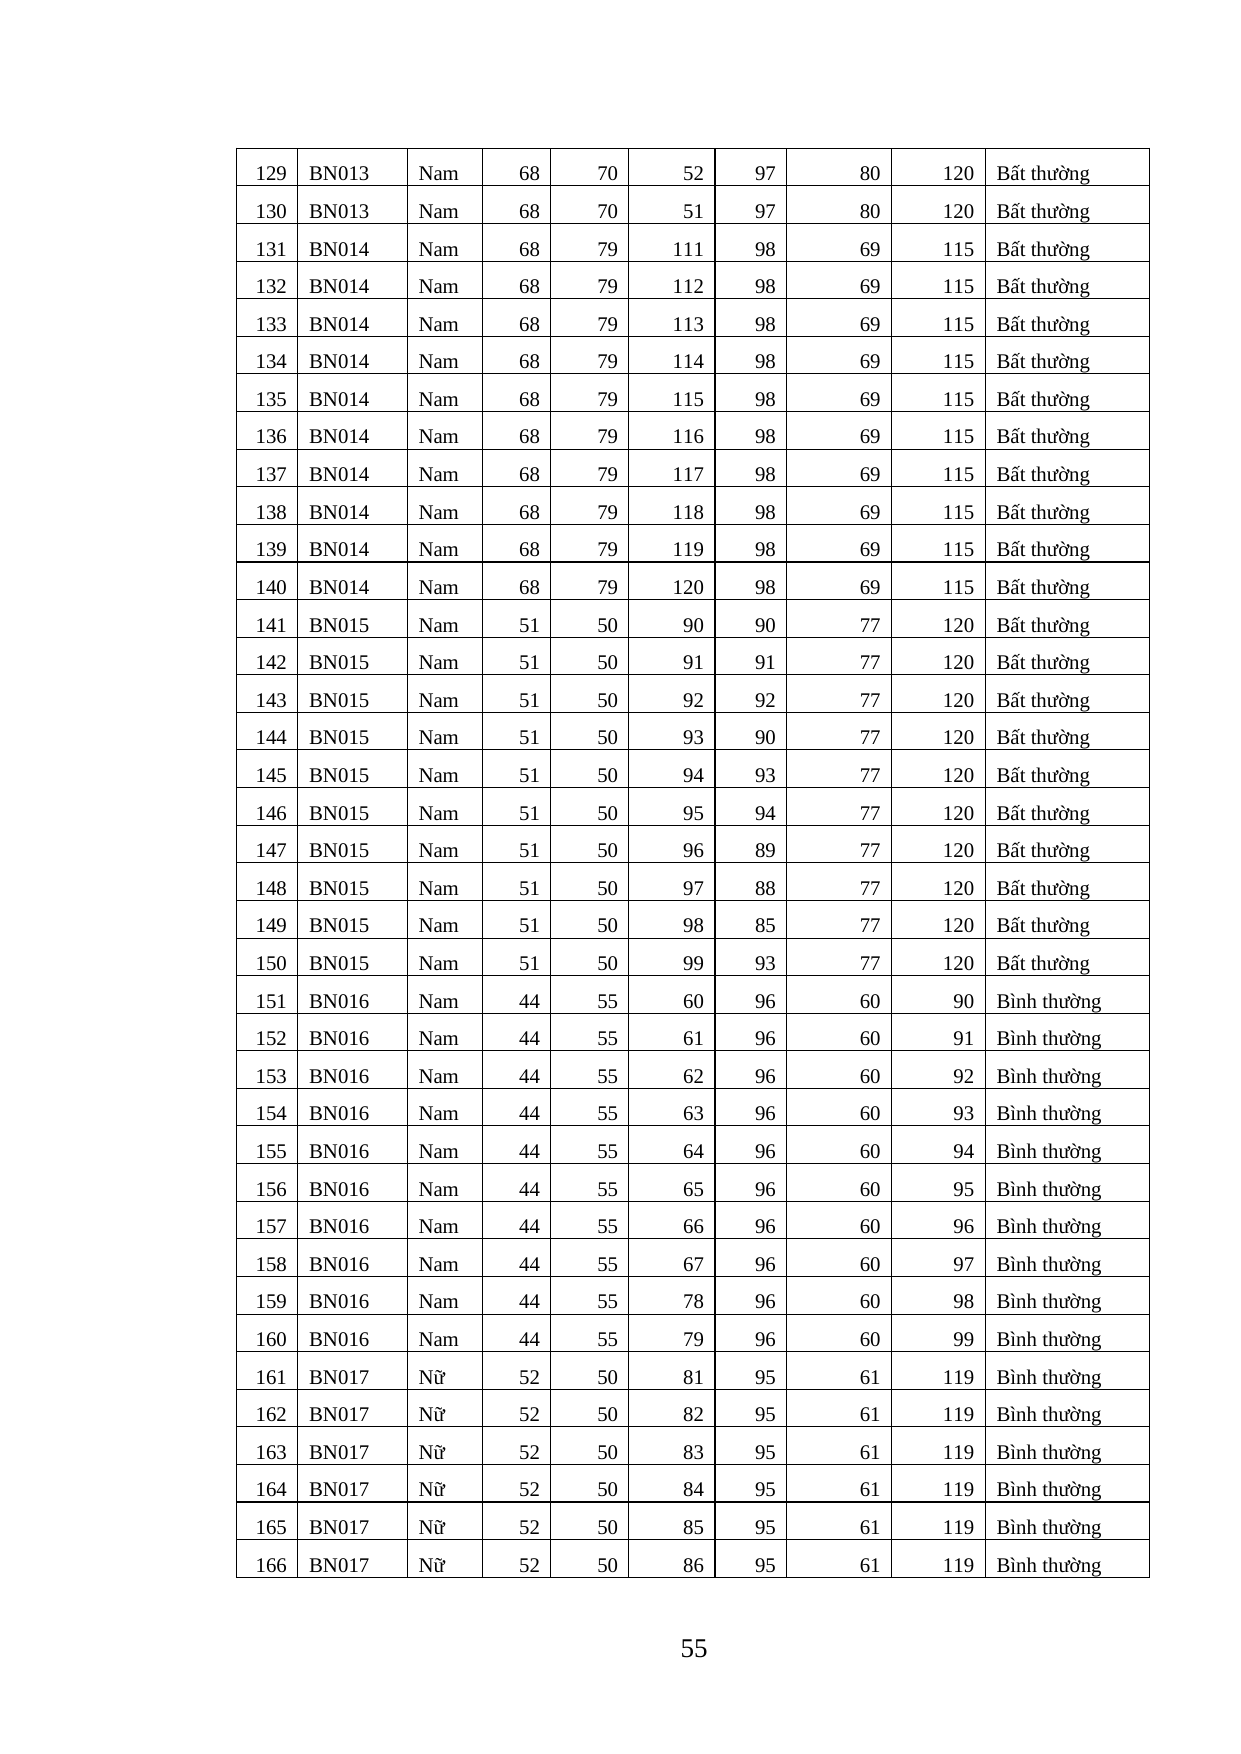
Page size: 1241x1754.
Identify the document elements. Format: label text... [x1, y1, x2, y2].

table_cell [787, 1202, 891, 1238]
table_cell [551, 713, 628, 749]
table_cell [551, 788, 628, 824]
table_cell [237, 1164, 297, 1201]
table_cell Nam [408, 149, 482, 185]
table_cell 68 [483, 450, 550, 486]
table_cell Nam [408, 600, 482, 637]
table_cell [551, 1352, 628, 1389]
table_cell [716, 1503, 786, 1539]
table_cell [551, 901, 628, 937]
table_cell 115 [892, 487, 985, 524]
table_cell BN014 [298, 450, 407, 486]
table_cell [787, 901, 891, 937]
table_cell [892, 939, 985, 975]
table_cell 80 [787, 149, 891, 185]
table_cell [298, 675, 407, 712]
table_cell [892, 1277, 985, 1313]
table_cell Nam [408, 525, 482, 561]
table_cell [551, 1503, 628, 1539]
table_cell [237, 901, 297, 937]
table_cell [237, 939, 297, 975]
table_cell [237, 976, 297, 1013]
table_cell Bất thường [986, 299, 1149, 336]
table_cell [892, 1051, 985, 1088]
table_cell 115 [892, 525, 985, 561]
table_cell 90 [716, 600, 786, 637]
table_cell 52 [629, 149, 714, 185]
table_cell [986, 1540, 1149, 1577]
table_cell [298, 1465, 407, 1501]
table_cell Bất thường [986, 149, 1149, 185]
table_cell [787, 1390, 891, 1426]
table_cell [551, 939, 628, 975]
table_cell 68 [483, 186, 550, 223]
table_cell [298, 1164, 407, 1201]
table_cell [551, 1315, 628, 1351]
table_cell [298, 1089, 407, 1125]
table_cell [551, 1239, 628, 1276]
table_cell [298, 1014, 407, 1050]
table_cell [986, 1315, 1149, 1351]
table_cell 120 [892, 186, 985, 223]
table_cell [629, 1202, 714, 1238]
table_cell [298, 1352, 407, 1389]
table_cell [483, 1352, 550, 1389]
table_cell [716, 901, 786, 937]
table_cell Nam [408, 337, 482, 373]
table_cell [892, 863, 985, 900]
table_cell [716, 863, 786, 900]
table_cell 137 [237, 450, 297, 486]
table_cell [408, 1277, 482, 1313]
table_cell 70 [551, 149, 628, 185]
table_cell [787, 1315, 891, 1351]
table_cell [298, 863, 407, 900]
table_cell 115 [892, 299, 985, 336]
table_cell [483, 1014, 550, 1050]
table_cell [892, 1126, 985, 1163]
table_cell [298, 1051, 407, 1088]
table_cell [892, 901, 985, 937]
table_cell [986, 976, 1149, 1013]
table_cell 120 [629, 563, 714, 599]
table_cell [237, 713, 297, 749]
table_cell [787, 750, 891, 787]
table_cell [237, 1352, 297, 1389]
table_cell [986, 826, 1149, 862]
table_cell 80 [787, 186, 891, 223]
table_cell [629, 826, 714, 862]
table_cell 115 [892, 224, 985, 261]
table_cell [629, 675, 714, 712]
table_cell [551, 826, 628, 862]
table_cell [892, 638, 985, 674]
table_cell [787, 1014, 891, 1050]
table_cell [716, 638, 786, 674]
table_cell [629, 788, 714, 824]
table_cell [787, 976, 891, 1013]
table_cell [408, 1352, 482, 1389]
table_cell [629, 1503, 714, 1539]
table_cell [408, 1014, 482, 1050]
table_cell Bất thường [986, 186, 1149, 223]
table_cell Nam [408, 450, 482, 486]
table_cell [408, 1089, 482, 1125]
table_cell 113 [629, 299, 714, 336]
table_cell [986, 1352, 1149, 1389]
table_cell 119 [629, 525, 714, 561]
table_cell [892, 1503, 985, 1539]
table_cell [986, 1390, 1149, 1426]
table_cell Nam [408, 563, 482, 599]
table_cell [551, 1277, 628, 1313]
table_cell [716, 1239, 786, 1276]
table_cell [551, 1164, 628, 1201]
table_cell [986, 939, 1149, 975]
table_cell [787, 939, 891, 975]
table_cell 111 [629, 224, 714, 261]
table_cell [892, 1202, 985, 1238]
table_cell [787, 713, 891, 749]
table_cell BN014 [298, 374, 407, 411]
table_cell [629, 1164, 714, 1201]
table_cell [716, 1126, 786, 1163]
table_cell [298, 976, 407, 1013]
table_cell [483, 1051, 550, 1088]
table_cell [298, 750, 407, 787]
table_cell BN013 [298, 149, 407, 185]
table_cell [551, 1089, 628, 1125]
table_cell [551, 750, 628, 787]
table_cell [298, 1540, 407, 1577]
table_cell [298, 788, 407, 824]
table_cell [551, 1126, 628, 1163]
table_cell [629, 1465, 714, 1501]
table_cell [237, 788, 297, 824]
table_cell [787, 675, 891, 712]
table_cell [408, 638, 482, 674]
table_cell 69 [787, 337, 891, 373]
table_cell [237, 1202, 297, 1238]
table_cell 112 [629, 262, 714, 298]
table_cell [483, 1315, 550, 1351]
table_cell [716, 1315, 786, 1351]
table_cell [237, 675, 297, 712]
table_cell 138 [237, 487, 297, 524]
table_cell BN014 [298, 412, 407, 448]
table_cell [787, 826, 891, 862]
table_cell 120 [892, 149, 985, 185]
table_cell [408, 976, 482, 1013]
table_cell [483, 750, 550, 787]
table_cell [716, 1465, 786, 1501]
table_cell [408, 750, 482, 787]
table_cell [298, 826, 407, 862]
table_cell 68 [483, 525, 550, 561]
table_cell Nam [408, 299, 482, 336]
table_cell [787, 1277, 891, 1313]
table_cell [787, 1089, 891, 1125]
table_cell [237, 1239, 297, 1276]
table_cell 141 [237, 600, 297, 637]
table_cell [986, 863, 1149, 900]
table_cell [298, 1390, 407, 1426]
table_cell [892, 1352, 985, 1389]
table_cell BN014 [298, 337, 407, 373]
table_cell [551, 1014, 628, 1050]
table_cell 117 [629, 450, 714, 486]
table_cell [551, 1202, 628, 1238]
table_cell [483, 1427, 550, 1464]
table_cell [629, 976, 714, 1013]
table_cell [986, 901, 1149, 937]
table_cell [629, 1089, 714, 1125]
table_cell 79 [551, 412, 628, 448]
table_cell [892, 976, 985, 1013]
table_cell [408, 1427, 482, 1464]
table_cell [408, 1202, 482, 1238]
table_cell 51 [483, 600, 550, 637]
table_cell 69 [787, 224, 891, 261]
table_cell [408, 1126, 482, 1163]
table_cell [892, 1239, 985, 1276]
table_cell 79 [551, 337, 628, 373]
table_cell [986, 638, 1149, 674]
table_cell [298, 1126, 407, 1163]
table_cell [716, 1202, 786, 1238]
table_cell Nam [408, 412, 482, 448]
table_cell BN014 [298, 262, 407, 298]
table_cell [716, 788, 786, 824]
table_cell 120 [892, 600, 985, 637]
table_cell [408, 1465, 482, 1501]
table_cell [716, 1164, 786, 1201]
table_cell 79 [551, 299, 628, 336]
table_cell 97 [716, 149, 786, 185]
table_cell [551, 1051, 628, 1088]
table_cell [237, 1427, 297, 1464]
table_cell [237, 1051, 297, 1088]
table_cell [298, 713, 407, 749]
table_cell 68 [483, 374, 550, 411]
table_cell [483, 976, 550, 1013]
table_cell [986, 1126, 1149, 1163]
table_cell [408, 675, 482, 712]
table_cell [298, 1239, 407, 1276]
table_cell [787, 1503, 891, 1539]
table_cell 115 [629, 374, 714, 411]
table_cell 68 [483, 224, 550, 261]
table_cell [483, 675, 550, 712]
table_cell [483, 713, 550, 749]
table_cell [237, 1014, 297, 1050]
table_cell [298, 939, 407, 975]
table_cell 98 [716, 450, 786, 486]
table_cell 79 [551, 563, 628, 599]
table_cell 98 [716, 299, 786, 336]
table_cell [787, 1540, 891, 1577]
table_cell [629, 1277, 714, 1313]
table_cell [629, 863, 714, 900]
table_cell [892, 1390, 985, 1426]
table_cell BN014 [298, 224, 407, 261]
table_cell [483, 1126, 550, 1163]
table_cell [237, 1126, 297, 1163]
table_cell 98 [716, 487, 786, 524]
table_cell 98 [716, 412, 786, 448]
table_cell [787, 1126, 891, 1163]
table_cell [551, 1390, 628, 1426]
table_cell 69 [787, 525, 891, 561]
table_cell 68 [483, 337, 550, 373]
table_cell 68 [483, 487, 550, 524]
table_cell Nam [408, 262, 482, 298]
table_cell 139 [237, 525, 297, 561]
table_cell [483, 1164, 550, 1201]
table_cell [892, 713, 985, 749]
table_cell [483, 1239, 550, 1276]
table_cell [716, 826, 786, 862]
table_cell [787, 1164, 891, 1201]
table_cell BN014 [298, 563, 407, 599]
table_cell Bất thường [986, 487, 1149, 524]
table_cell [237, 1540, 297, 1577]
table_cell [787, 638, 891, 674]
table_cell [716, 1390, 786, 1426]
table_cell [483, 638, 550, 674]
table_cell 115 [892, 450, 985, 486]
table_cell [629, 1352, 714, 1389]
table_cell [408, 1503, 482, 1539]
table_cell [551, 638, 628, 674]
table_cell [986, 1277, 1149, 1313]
table_cell 50 [551, 600, 628, 637]
table_cell 98 [716, 337, 786, 373]
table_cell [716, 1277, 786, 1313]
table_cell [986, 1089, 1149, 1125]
table_cell Nam [408, 374, 482, 411]
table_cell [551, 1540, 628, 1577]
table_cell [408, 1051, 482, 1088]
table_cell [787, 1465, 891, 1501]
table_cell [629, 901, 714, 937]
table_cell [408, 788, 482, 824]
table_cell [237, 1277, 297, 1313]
table_cell Bất thường [986, 563, 1149, 599]
table_cell 69 [787, 374, 891, 411]
table_cell 115 [892, 563, 985, 599]
table_cell Bất thường [986, 412, 1149, 448]
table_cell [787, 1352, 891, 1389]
table_cell 134 [237, 337, 297, 373]
table_cell BN013 [298, 186, 407, 223]
table_cell 79 [551, 450, 628, 486]
table_cell 115 [892, 412, 985, 448]
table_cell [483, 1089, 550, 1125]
table_cell 69 [787, 450, 891, 486]
table_cell 68 [483, 563, 550, 599]
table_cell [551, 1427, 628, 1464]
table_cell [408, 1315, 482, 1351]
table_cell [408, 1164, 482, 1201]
table_cell BN014 [298, 487, 407, 524]
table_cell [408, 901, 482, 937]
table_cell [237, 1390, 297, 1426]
table_cell 118 [629, 487, 714, 524]
table_cell 69 [787, 262, 891, 298]
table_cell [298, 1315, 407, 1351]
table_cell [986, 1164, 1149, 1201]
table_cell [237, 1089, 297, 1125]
table_cell 130 [237, 186, 297, 223]
table_cell 116 [629, 412, 714, 448]
table_cell 129 [237, 149, 297, 185]
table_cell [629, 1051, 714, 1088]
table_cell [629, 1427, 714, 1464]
table_cell Bất thường [986, 374, 1149, 411]
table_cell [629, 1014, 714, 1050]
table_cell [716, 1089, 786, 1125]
table_cell 79 [551, 374, 628, 411]
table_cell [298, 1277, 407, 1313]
table_cell 51 [629, 186, 714, 223]
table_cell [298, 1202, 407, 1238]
table_cell 69 [787, 563, 891, 599]
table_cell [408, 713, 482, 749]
table_cell 98 [716, 374, 786, 411]
table_cell 69 [787, 487, 891, 524]
table_cell 68 [483, 299, 550, 336]
table_cell 69 [787, 299, 891, 336]
table_cell Bất thường [986, 224, 1149, 261]
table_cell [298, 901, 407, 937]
table_cell Nam [408, 224, 482, 261]
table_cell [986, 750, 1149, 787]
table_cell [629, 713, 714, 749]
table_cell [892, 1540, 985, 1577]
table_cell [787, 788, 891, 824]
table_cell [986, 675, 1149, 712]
table_cell 98 [716, 525, 786, 561]
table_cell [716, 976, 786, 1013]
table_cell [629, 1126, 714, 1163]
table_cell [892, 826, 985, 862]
table_cell Bất thường [986, 337, 1149, 373]
table_cell 79 [551, 262, 628, 298]
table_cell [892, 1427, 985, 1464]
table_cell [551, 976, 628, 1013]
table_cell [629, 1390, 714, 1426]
table_cell 136 [237, 412, 297, 448]
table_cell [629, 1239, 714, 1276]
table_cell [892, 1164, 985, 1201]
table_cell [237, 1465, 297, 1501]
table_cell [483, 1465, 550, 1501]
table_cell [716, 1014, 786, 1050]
table_cell 115 [892, 337, 985, 373]
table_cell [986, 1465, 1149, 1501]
table_cell 133 [237, 299, 297, 336]
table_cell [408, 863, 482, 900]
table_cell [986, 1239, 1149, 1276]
table_cell 79 [551, 487, 628, 524]
table_cell 79 [551, 525, 628, 561]
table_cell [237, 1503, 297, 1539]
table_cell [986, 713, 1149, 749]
table_cell 79 [551, 224, 628, 261]
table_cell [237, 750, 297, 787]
table_cell 98 [716, 262, 786, 298]
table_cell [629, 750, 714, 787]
table_cell 140 [237, 563, 297, 599]
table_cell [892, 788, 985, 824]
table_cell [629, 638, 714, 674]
table_cell 135 [237, 374, 297, 411]
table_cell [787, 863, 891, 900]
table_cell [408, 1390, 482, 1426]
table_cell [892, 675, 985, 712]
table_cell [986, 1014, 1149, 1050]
table_cell 98 [716, 563, 786, 599]
table_cell Bất thường [986, 450, 1149, 486]
table_cell 69 [787, 412, 891, 448]
table_cell Bất thường [986, 600, 1149, 637]
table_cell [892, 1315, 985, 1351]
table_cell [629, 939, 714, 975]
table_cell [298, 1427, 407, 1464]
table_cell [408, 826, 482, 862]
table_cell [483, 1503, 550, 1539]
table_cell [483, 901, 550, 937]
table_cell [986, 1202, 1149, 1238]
table_cell 142 [237, 638, 297, 674]
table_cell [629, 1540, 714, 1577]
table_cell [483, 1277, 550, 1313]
table_cell 115 [892, 262, 985, 298]
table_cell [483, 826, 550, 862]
table_cell 68 [483, 149, 550, 185]
table_cell 68 [483, 412, 550, 448]
table_cell 68 [483, 262, 550, 298]
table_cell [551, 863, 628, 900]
table_cell 90 [629, 600, 714, 637]
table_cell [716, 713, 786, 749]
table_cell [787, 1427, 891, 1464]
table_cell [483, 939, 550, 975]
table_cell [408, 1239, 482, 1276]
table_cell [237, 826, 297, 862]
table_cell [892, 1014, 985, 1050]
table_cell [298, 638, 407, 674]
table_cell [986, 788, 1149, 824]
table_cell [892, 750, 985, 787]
table_cell BN014 [298, 525, 407, 561]
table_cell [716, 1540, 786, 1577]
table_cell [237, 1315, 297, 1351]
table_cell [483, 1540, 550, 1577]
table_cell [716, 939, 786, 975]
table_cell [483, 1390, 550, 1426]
table_cell 97 [716, 186, 786, 223]
table_cell 70 [551, 186, 628, 223]
table_cell 132 [237, 262, 297, 298]
table_cell 115 [892, 374, 985, 411]
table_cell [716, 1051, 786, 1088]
table_cell BN014 [298, 299, 407, 336]
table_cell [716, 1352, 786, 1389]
table_cell Bất thường [986, 525, 1149, 561]
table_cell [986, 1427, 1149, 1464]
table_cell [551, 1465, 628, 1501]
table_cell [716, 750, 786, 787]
table_cell Nam [408, 186, 482, 223]
table_cell BN015 [298, 600, 407, 637]
table_cell 131 [237, 224, 297, 261]
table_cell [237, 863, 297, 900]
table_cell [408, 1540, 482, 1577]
table_cell Bất thường [986, 262, 1149, 298]
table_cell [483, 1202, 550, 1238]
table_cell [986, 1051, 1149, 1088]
table_cell 77 [787, 600, 891, 637]
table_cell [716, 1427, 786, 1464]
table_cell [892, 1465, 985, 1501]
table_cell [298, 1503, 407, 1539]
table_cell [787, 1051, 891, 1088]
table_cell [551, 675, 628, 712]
table_cell 98 [716, 224, 786, 261]
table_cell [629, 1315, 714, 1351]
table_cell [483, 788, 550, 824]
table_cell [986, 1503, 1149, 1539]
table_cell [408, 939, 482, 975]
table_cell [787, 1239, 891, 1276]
table_cell 114 [629, 337, 714, 373]
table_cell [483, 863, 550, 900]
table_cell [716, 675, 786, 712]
table_cell Nam [408, 487, 482, 524]
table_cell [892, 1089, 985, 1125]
